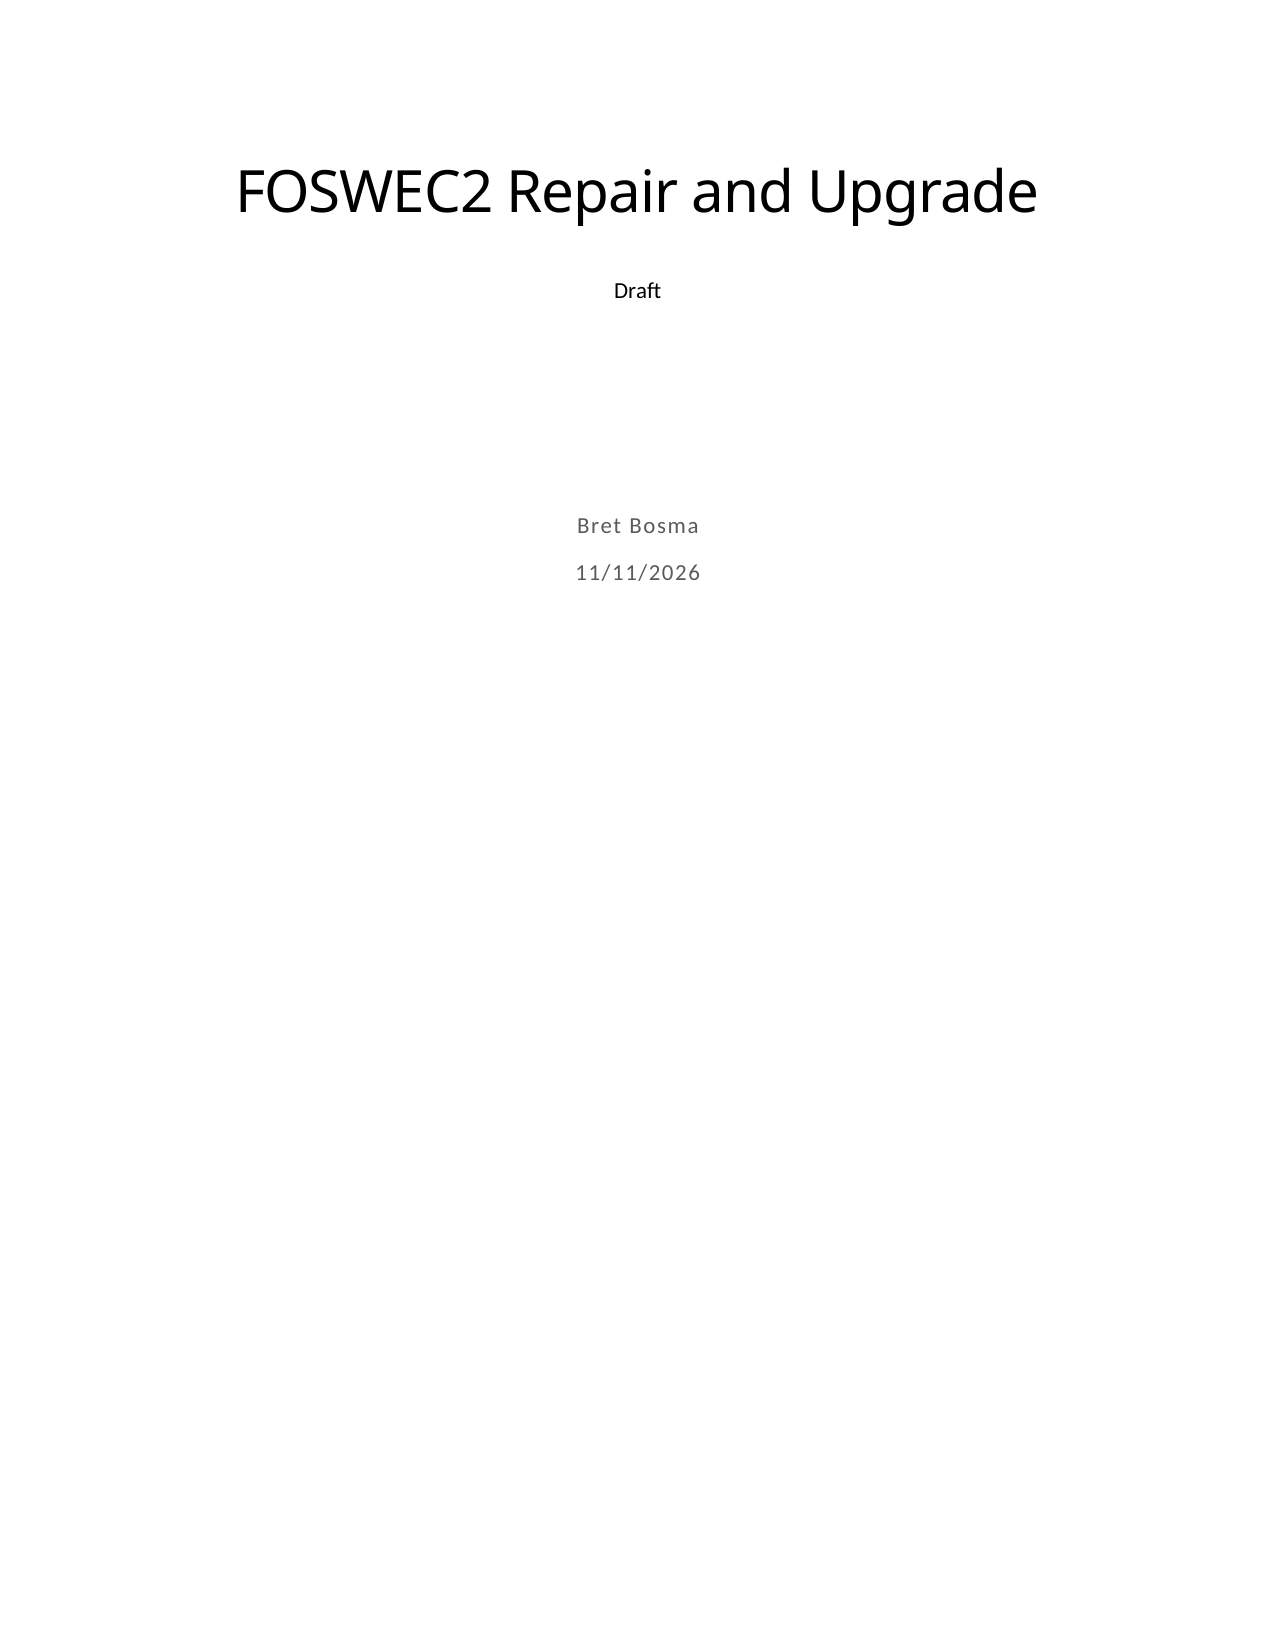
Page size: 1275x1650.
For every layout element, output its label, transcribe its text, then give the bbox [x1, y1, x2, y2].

subtitle Bret Bosma [150, 511, 1125, 539]
text 4/7/2023 [150, 558, 1125, 586]
text Draft [150, 276, 1125, 304]
title FOSWEC2 Repair and Upgrade [150, 150, 1125, 229]
